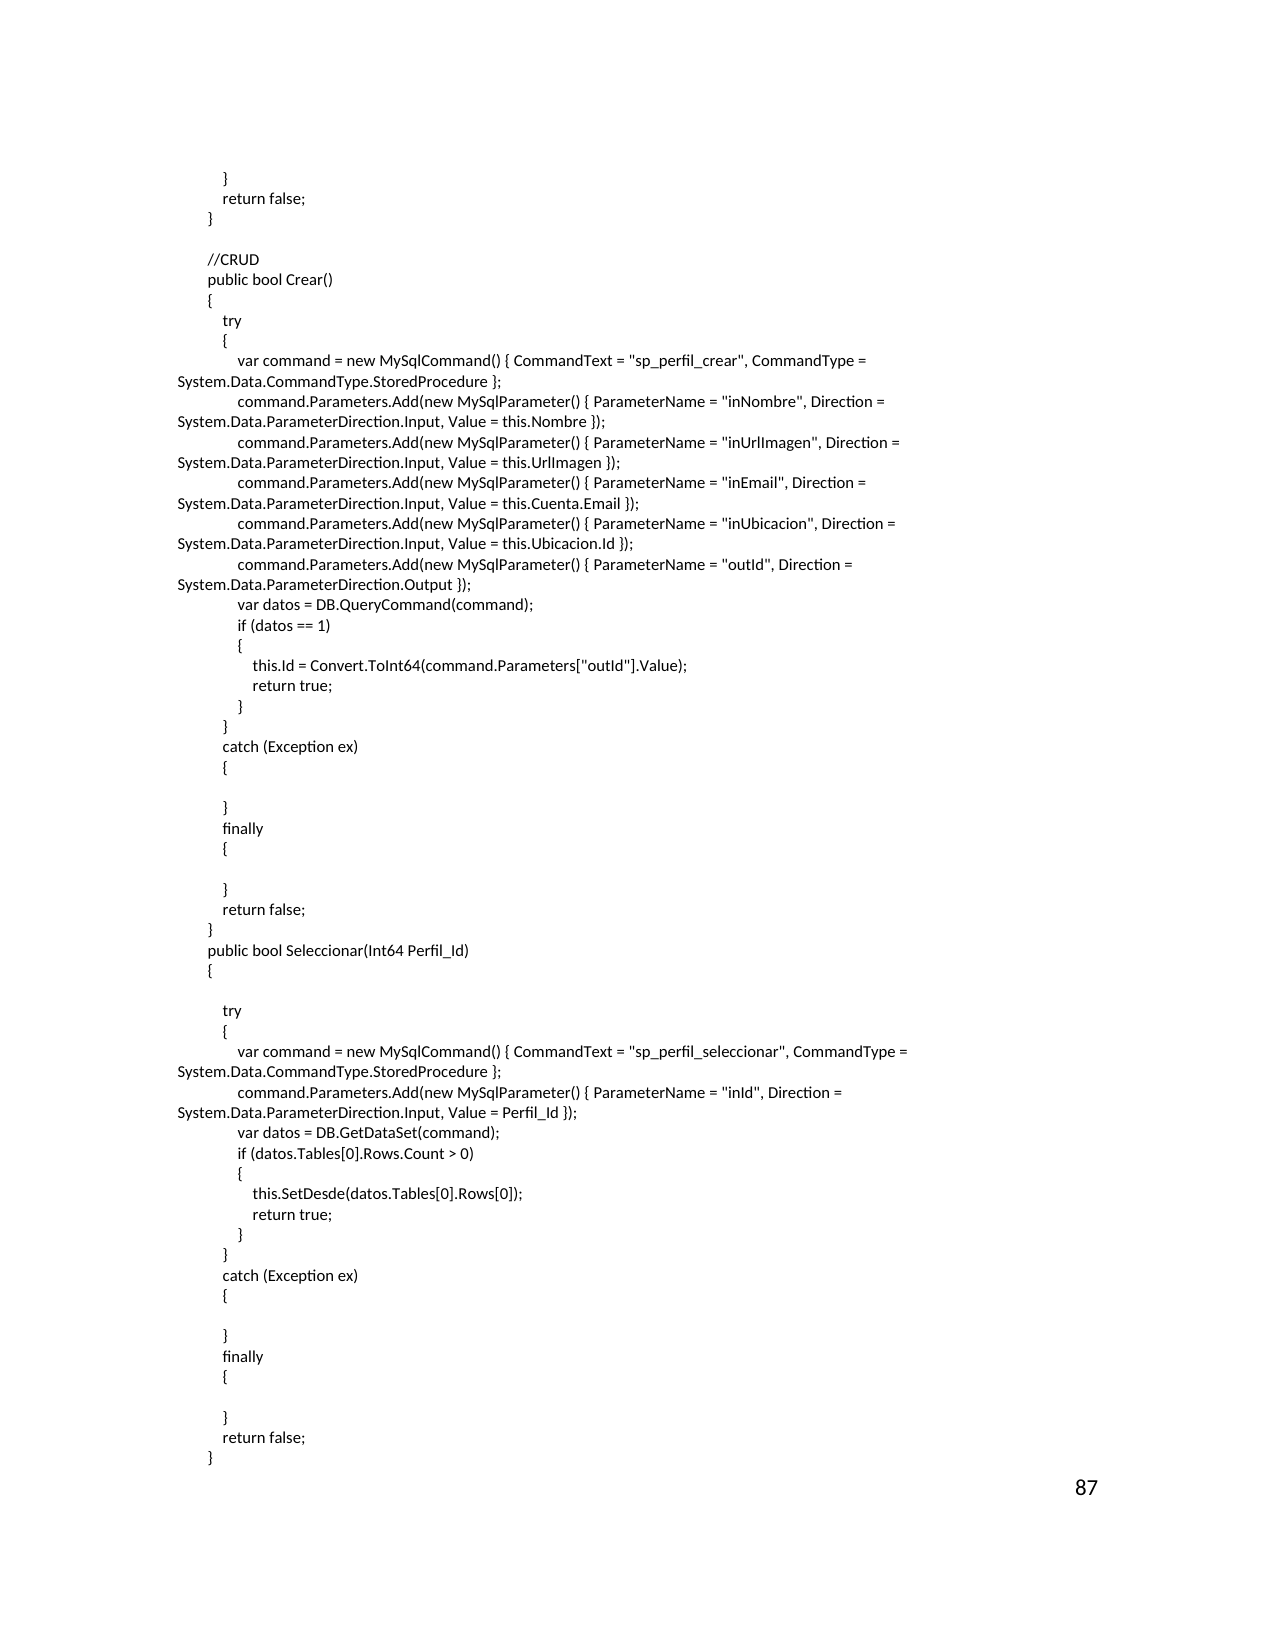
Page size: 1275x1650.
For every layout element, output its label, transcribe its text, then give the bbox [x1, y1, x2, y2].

text var datos = DB.GetDataSet(command); [177, 1123, 1098, 1143]
text } [177, 168, 1098, 188]
text { [177, 1366, 1098, 1387]
text } [177, 1448, 1098, 1468]
text finally [177, 818, 1098, 838]
text command.Parameters.Add(new MySqlParameter() { ParameterName = "inId", Direction = System.Data.ParameterDirection.Input, Value = Perfil_Id }); [177, 1082, 1098, 1123]
text this.Id = Convert.ToInt64(command.Parameters["outId"].Value); [177, 655, 1098, 676]
text { [177, 838, 1098, 858]
text var command = new MySqlCommand() { CommandText = "sp_perfil_seleccionar", CommandType = System.Data.CommandType.StoredProcedure }; [177, 1041, 1098, 1082]
text { [177, 330, 1098, 351]
text if (datos.Tables[0].Rows.Count > 0) [177, 1143, 1098, 1163]
text if (datos == 1) [177, 615, 1098, 635]
text return true; [177, 676, 1098, 696]
text catch (Exception ex) [177, 737, 1098, 757]
text } [177, 1224, 1098, 1244]
text catch (Exception ex) [177, 1265, 1098, 1285]
text { [177, 290, 1098, 310]
text } [177, 798, 1098, 818]
text { [177, 757, 1098, 777]
text //CRUD [177, 249, 1098, 269]
text return false; [177, 899, 1098, 919]
text return false; [177, 1427, 1098, 1448]
text try [177, 1001, 1098, 1021]
text } [177, 1244, 1098, 1265]
text { [177, 1285, 1098, 1305]
text return true; [177, 1204, 1098, 1224]
text return false; [177, 188, 1098, 208]
text { [177, 960, 1098, 980]
text command.Parameters.Add(new MySqlParameter() { ParameterName = "outId", Direction = System.Data.ParameterDirection.Output }); [177, 554, 1098, 594]
text command.Parameters.Add(new MySqlParameter() { ParameterName = "inUbicacion", Direction = System.Data.ParameterDirection.Input, Value = this.Ubicacion.Id }); [177, 513, 1098, 554]
text finally [177, 1346, 1098, 1366]
text } [177, 1407, 1098, 1427]
text { [177, 635, 1098, 655]
text } [177, 879, 1098, 899]
text var command = new MySqlCommand() { CommandText = "sp_perfil_crear", CommandType = System.Data.CommandType.StoredProcedure }; [177, 351, 1098, 391]
text } [177, 696, 1098, 716]
text command.Parameters.Add(new MySqlParameter() { ParameterName = "inUrlImagen", Direction = System.Data.ParameterDirection.Input, Value = this.UrlImagen }); [177, 432, 1098, 473]
text public bool Crear() [177, 269, 1098, 290]
text } [177, 919, 1098, 940]
text } [177, 208, 1098, 229]
text { [177, 1163, 1098, 1183]
text this.SetDesde(datos.Tables[0].Rows[0]); [177, 1183, 1098, 1204]
text } [177, 716, 1098, 737]
text command.Parameters.Add(new MySqlParameter() { ParameterName = "inNombre", Direction = System.Data.ParameterDirection.Input, Value = this.Nombre }); [177, 391, 1098, 432]
text try [177, 310, 1098, 330]
text command.Parameters.Add(new MySqlParameter() { ParameterName = "inEmail", Direction = System.Data.ParameterDirection.Input, Value = this.Cuenta.Email }); [177, 473, 1098, 513]
text } [177, 1326, 1098, 1346]
text var datos = DB.QueryCommand(command); [177, 594, 1098, 615]
text public bool Seleccionar(Int64 Perfil_Id) [177, 940, 1098, 960]
text { [177, 1021, 1098, 1041]
